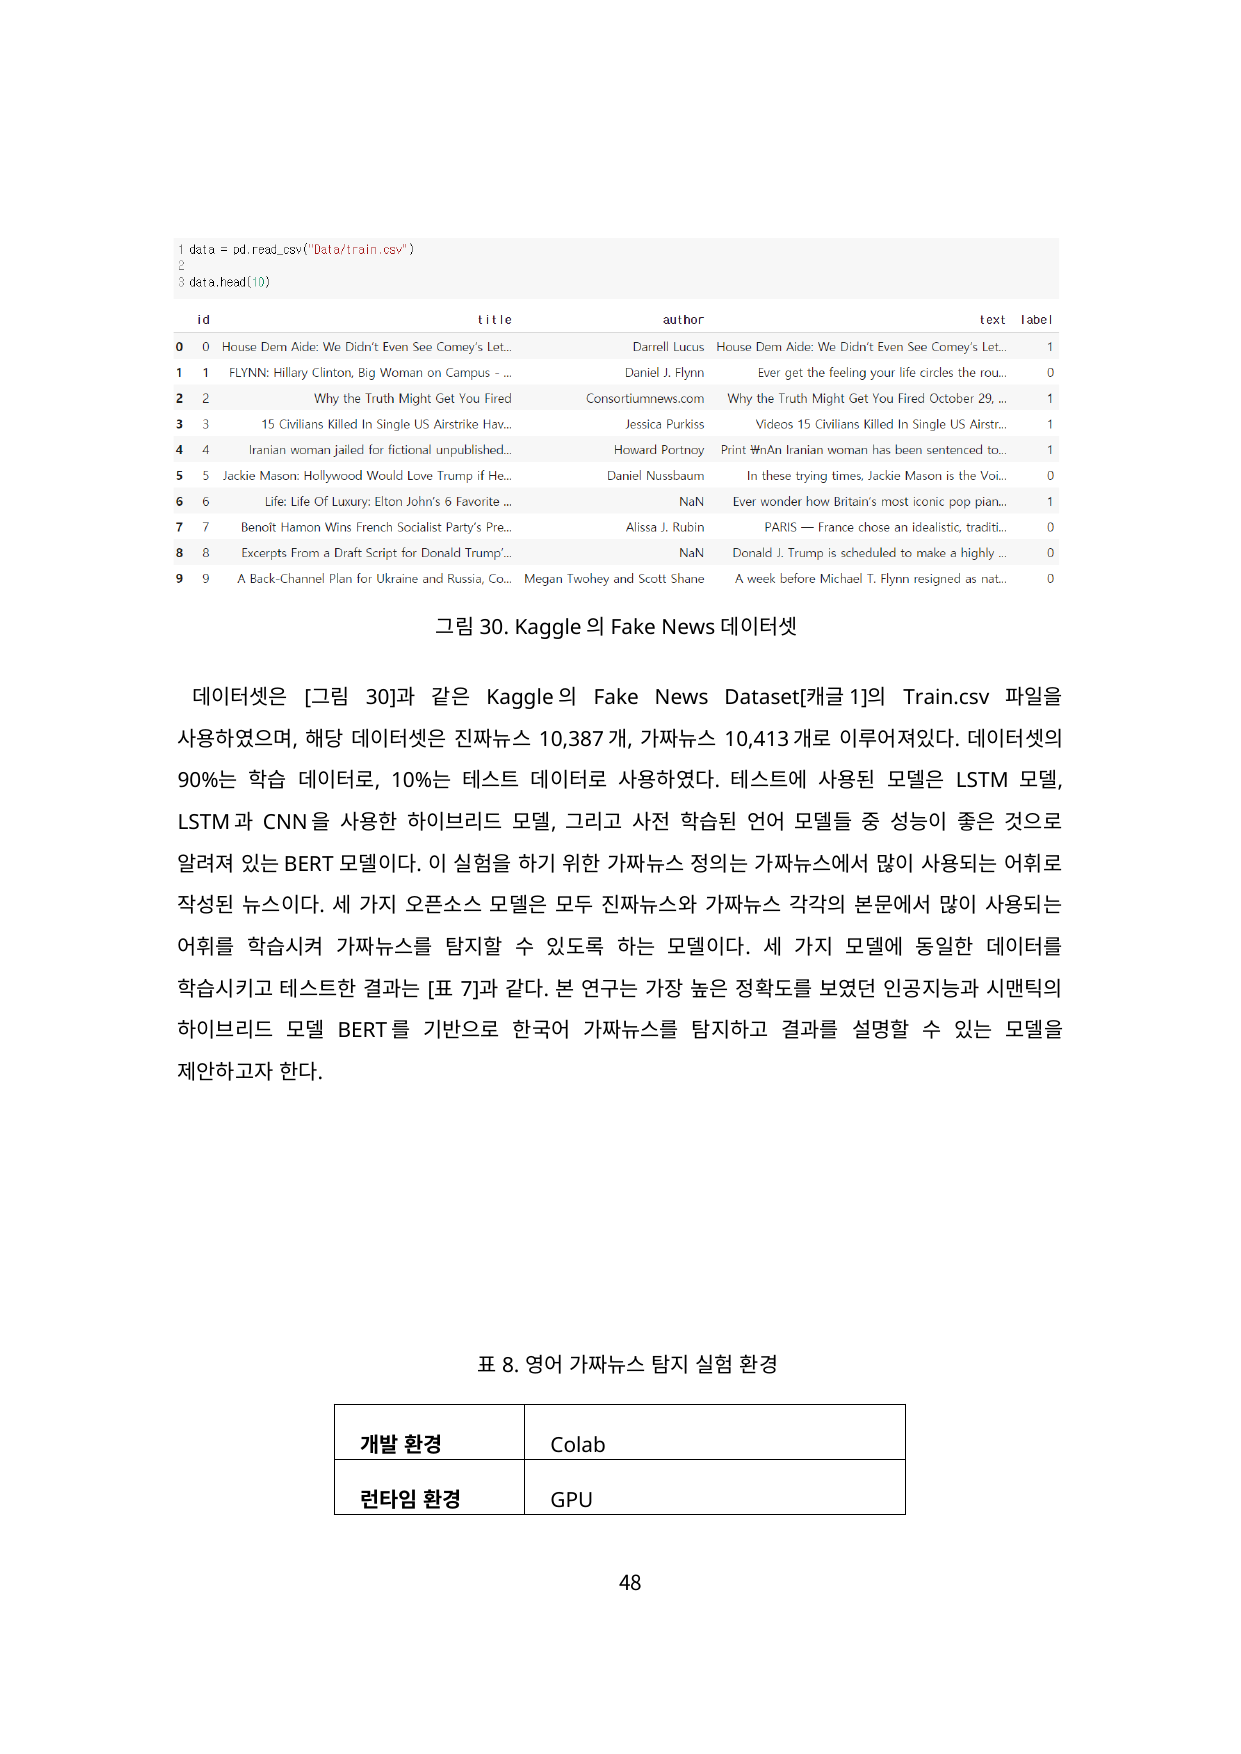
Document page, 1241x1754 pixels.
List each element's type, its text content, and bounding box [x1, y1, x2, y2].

table_cell 런타임 환경 [335, 1460, 524, 1514]
table_header Colab [525, 1405, 905, 1459]
picture [173, 238, 1060, 591]
table_header 개발 환경 [335, 1405, 524, 1459]
list 데이터셋은 [그림 30]과 같은 Kaggle의 Fake News Dataset[캐글1]의 Train.csv 파일을 사용하였으며, 해당 데이터셋은 진짜뉴스 10,387개, 가짜뉴스 10,413개로 이루어져있다. 데이터셋의 90%는 학습 데이터로, 10%는 테스트 데이터로 사용하였다. 테스트에 사용된 모델은 LSTM 모델, LSTM과 CNN을 사용한 하이브리드 모델, 그리고 사전 학습된 언어 모델들 중 성능이 좋은 것으로 알려져 있는BERT 모델이다. 이 실험을 하기 위한 가짜뉴스 정의는 가짜뉴스에서 많이 사용되는 어휘로 작성된 뉴스이다. 세 가지 오픈소스 모델은 모두 진짜뉴스와 가짜뉴스 각각의 본문에서 많이 사용되는 어휘를 학습시켜 가짜뉴스를 탐지할 수 있도록 하는 모델이다. 세 가지 모델에 동일한 데이터를 학습시키고 테스트한 결과는 [표 7]과 같다. 본 연구는 가장 높은 정확도를 보였던 인공지능과 시맨틱의 하이브리드 모델 BERT를 기반으로 한국어 가짜뉴스를 탐지하고 결과를 설명할 수 있는 모델을 제안하고자 한다. [177, 669, 1063, 1086]
text 표 8. 영어 가짜뉴스 탐지 실험 환경 [177, 1348, 1063, 1378]
table_cell GPU [525, 1460, 905, 1514]
